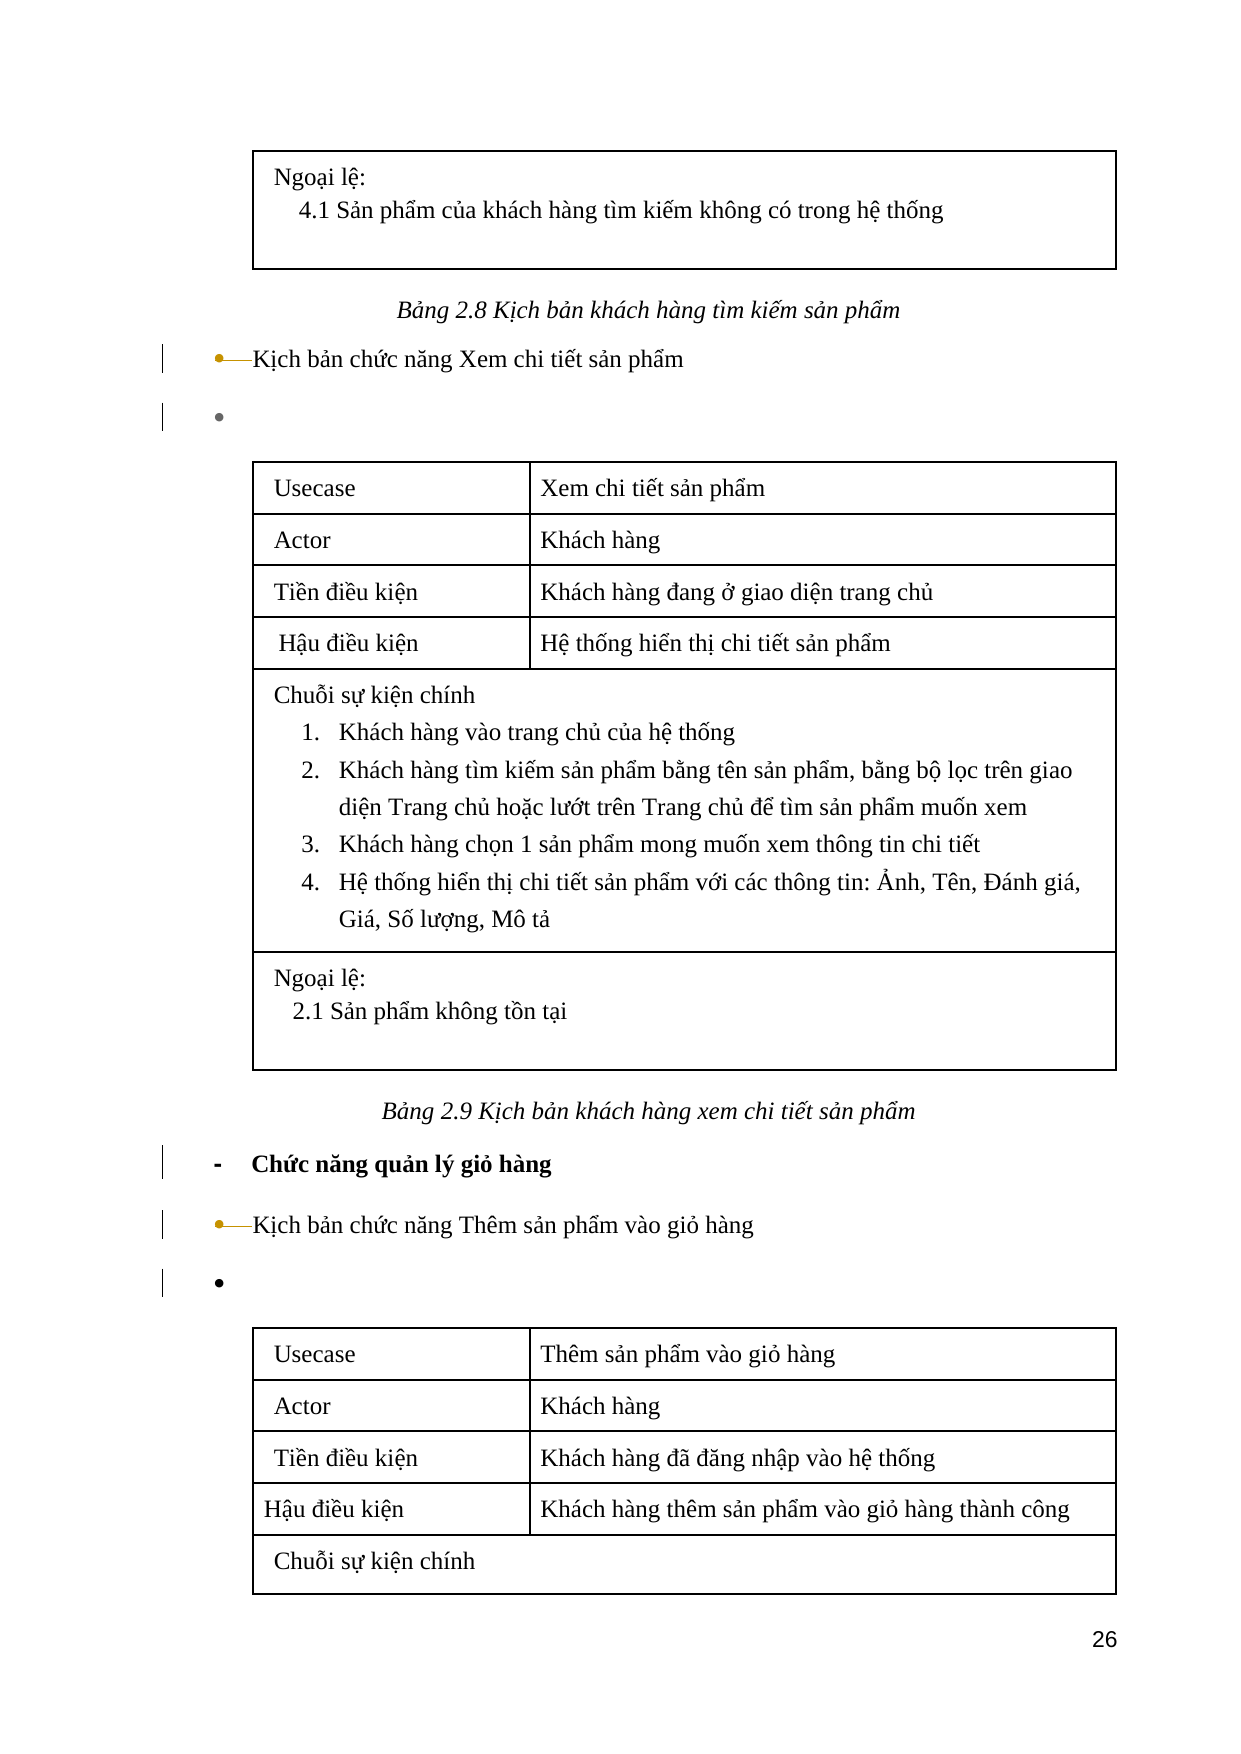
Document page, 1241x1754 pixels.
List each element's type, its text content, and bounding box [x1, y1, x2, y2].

table_cell Khách hàng thêm sản phẩm vào giỏ hàng thành công [531, 1484, 1115, 1534]
table_cell Chuỗi sự kiện chính Khách hàng vào trang chủ của hệ thống Khách hàng tìm kiếm sản phẩm bằng tên sản phẩm, bằng bộ lọc trên giao diện Trang chủ hoặc lướt trên Trang chủ để tìm sản phẩm muốn xem Khách hàng chọn 1 sản phẩm mong muốn xem thông tin chi tiết Hệ thống hiển thị chi tiết sản phẩm với các thông tin: Ảnh, Tên, Đánh giá, Giá, Số lượng, Mô tả [254, 670, 1115, 951]
table_cell Hậu điều kiện [254, 618, 529, 668]
table_cell Khách hàng [531, 515, 1115, 564]
table_cell Actor [254, 515, 529, 564]
table_cell Hệ thống hiển thị chi tiết sản phẩm [531, 618, 1115, 668]
list Kịch bản chức năng Thêm sản phẩm vào giỏ hàng [215, 1210, 1122, 1239]
table_cell Actor [254, 1381, 529, 1430]
list Chức năng quản lý giỏ hàng [213, 1145, 1122, 1179]
table_cell Ngoại lệ: 2.1 Sản phẩm không tồn tại [254, 953, 1115, 1069]
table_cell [254, 1536, 1115, 1593]
table_header Usecase [254, 463, 529, 512]
table_cell Ngoại lệ: 4.1 Sản phẩm của khách hàng tìm kiếm không có trong hệ thống [254, 152, 1115, 268]
table_header Usecase [254, 1329, 529, 1378]
table_cell Tiền điều kiện [254, 1432, 529, 1482]
table_header Xem chi tiết sản phẩm [531, 463, 1115, 512]
text Bảng 2.9 Kịch bản khách hàng xem chi tiết sản phẩm [177, 1096, 1122, 1124]
table_header Thêm sản phẩm vào giỏ hàng [531, 1329, 1115, 1378]
table_cell Khách hàng [531, 1381, 1115, 1430]
list Kịch bản chức năng Xem chi tiết sản phẩm [215, 344, 1122, 373]
text Bảng 2.8 Kịch bản khách hàng tìm kiếm sản phẩm [177, 295, 1122, 323]
table_cell Hậu điều kiện [254, 1484, 529, 1534]
table_cell Khách hàng đang ở giao diện trang chủ [531, 566, 1115, 616]
table_cell Khách hàng đã đăng nhập vào hệ thống [531, 1432, 1115, 1482]
table_cell Tiền điều kiện [254, 566, 529, 616]
